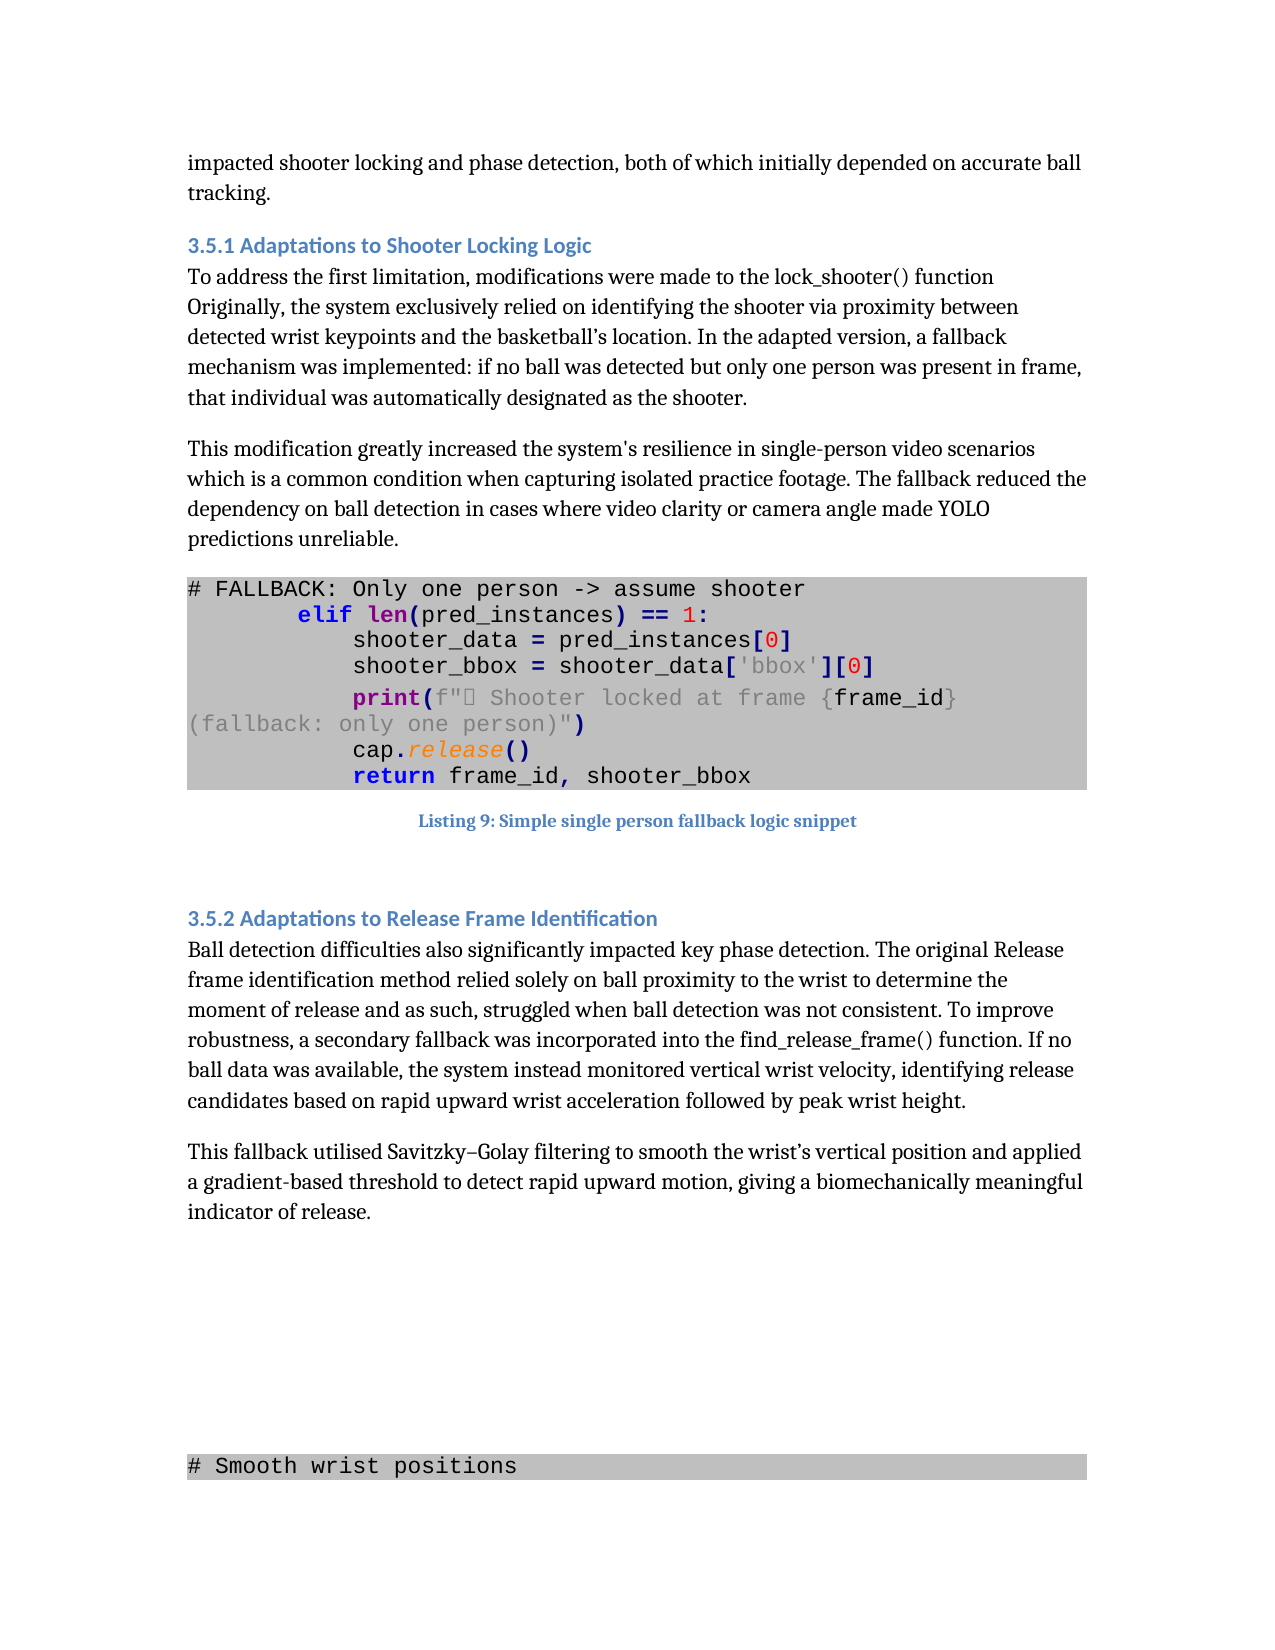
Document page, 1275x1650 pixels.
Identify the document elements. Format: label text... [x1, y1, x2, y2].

text return frame_id, shooter_bbox [187, 764, 1087, 790]
text To address the first limitation, modifications were made to the lock_shooter() function Originally, the system exclusively relied on identifying the shooter via proximity between detected wrist keypoints and the basketball’s location. In the adapted version, a fallback mechanism was implemented: if no ball was detected but only one person was present in frame, that individual was automatically designated as the shooter. [187, 263, 1087, 411]
text # Smooth wrist positions [187, 1454, 1087, 1480]
text print(f"✅ Shooter locked at frame {frame_id} (fallback: only one person)") [187, 681, 1087, 738]
text shooter_data = pred_instances[0] [187, 629, 1087, 655]
text elif len(pred_instances) == 1: [187, 603, 1087, 629]
text Listing 9: Simple single person fallback logic snippet [187, 811, 1087, 832]
subtitle 3.5.2 Adaptations to Release Frame Identification [187, 904, 1087, 932]
subtitle 3.5.1 Adaptations to Shooter Locking Logic [187, 231, 1087, 259]
text cap.release() [187, 738, 1087, 764]
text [187, 150, 1087, 207]
text Ball detection difficulties also significantly impacted key phase detection. The original Release frame identification method relied solely on ball proximity to the wrist to determine the moment of release and as such, struggled when ball detection was not consistent. To improve robustness, a secondary fallback was incorporated into the find_release_frame() function. If no ball data was available, the system instead monitored vertical wrist velocity, identifying release candidates based on rapid upward wrist acceleration followed by peak wrist height. [187, 936, 1087, 1114]
text shooter_bbox = shooter_data['bbox'][0] [187, 655, 1087, 681]
text This fallback utilised Savitzky–Golay filtering to smooth the wrist’s vertical position and applied a gradient-based threshold to detect rapid upward motion, giving a biomechanically meaningful indicator of release. [187, 1138, 1087, 1225]
text # FALLBACK: Only one person -> assume shooter [187, 577, 1087, 603]
text This modification greatly increased the system's resilience in single-person video scenarios which is a common condition when capturing isolated practice footage. The fallback reduced the dependency on ball detection in cases where video clarity or camera angle made YOLO predictions unreliable. [187, 435, 1087, 552]
